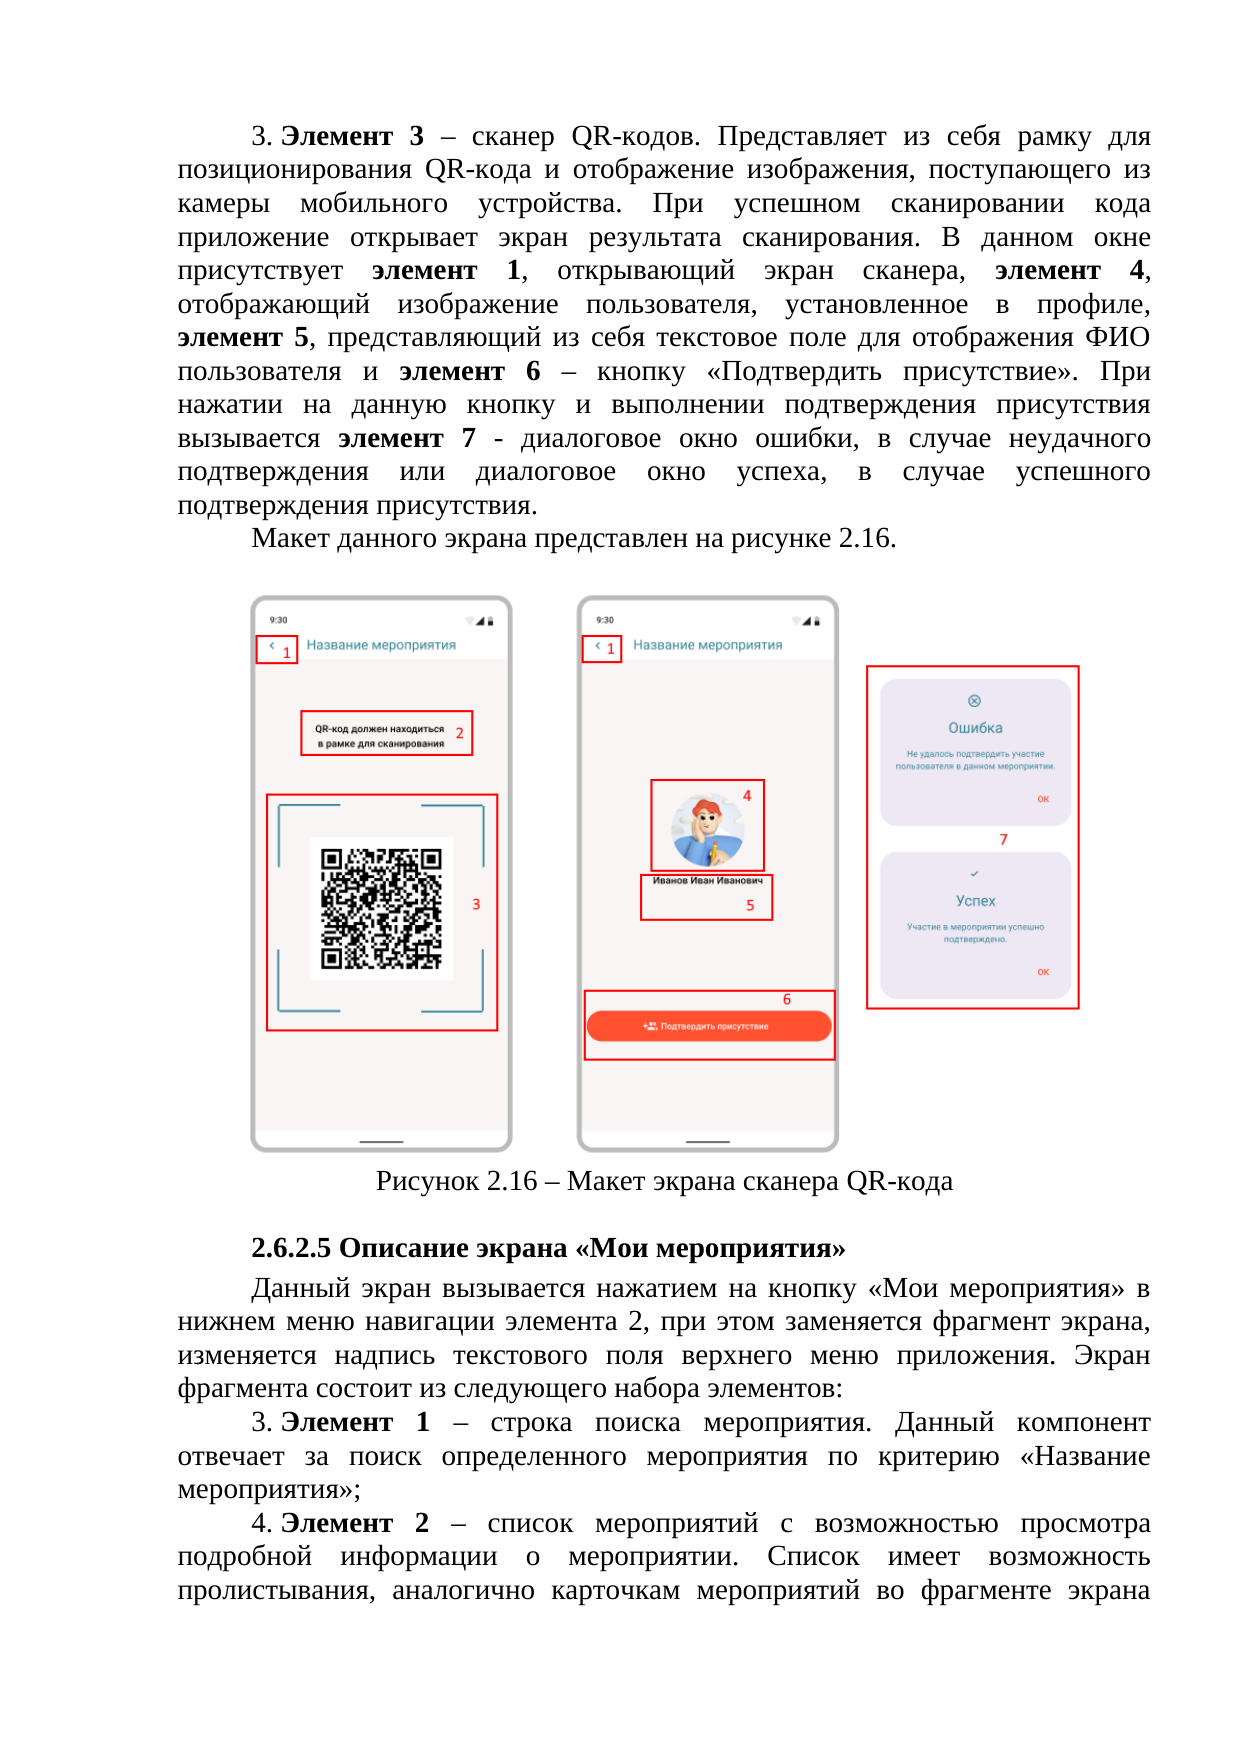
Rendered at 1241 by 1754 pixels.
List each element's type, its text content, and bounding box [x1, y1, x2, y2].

text Данный экран вызывается нажатием на кнопку «Мои мероприятия» в нижнем меню навигации элемента 2, при этом заменяется фрагмент экрана, изменяется надпись текстового поля верхнего меню приложения. Экран фрагмента состоит из следующего набора элементов: [177, 1270, 1152, 1404]
list Элемент 3 – сканер QR-кодов. Представляет из себя рамку для позиционирования QR-кода и отображение изображения, поступающего из камеры мобильного устройства. При успешном сканировании кода приложение открывает экран результата сканирования. В данном окне присутствует элемент 1, открывающий экран сканера, элемент 4, отображающий изображение пользователя, установленное в профиле, элемент 5, представляющий из себя текстовое поле для отображения ФИО пользователя и элемент 6 – кнопку «Подтвердить присутствие». При нажатии на данную кнопку и выполнении подтверждения присутствия вызывается элемент 7 - диалоговое окно ошибки, в случае неудачного подтверждения или диалоговое окно успеха, в случае успешного подтверждения присутствия. [177, 118, 1152, 521]
picture [242, 587, 1087, 1164]
text Макет данного экрана представлен на рисунке 2.16. [177, 521, 1152, 554]
list Элемент 1 – строка поиска мероприятия. Данный компонент отвечает за поиск определенного мероприятия по критерию «Название мероприятия»; [177, 1404, 1152, 1505]
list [177, 1505, 1152, 1605]
text 2.6.2.5 Описание экрана «Мои мероприятия» [177, 1230, 1152, 1264]
text Рисунок 2.16 – Макет экрана сканера QR-кода [177, 1163, 1152, 1197]
